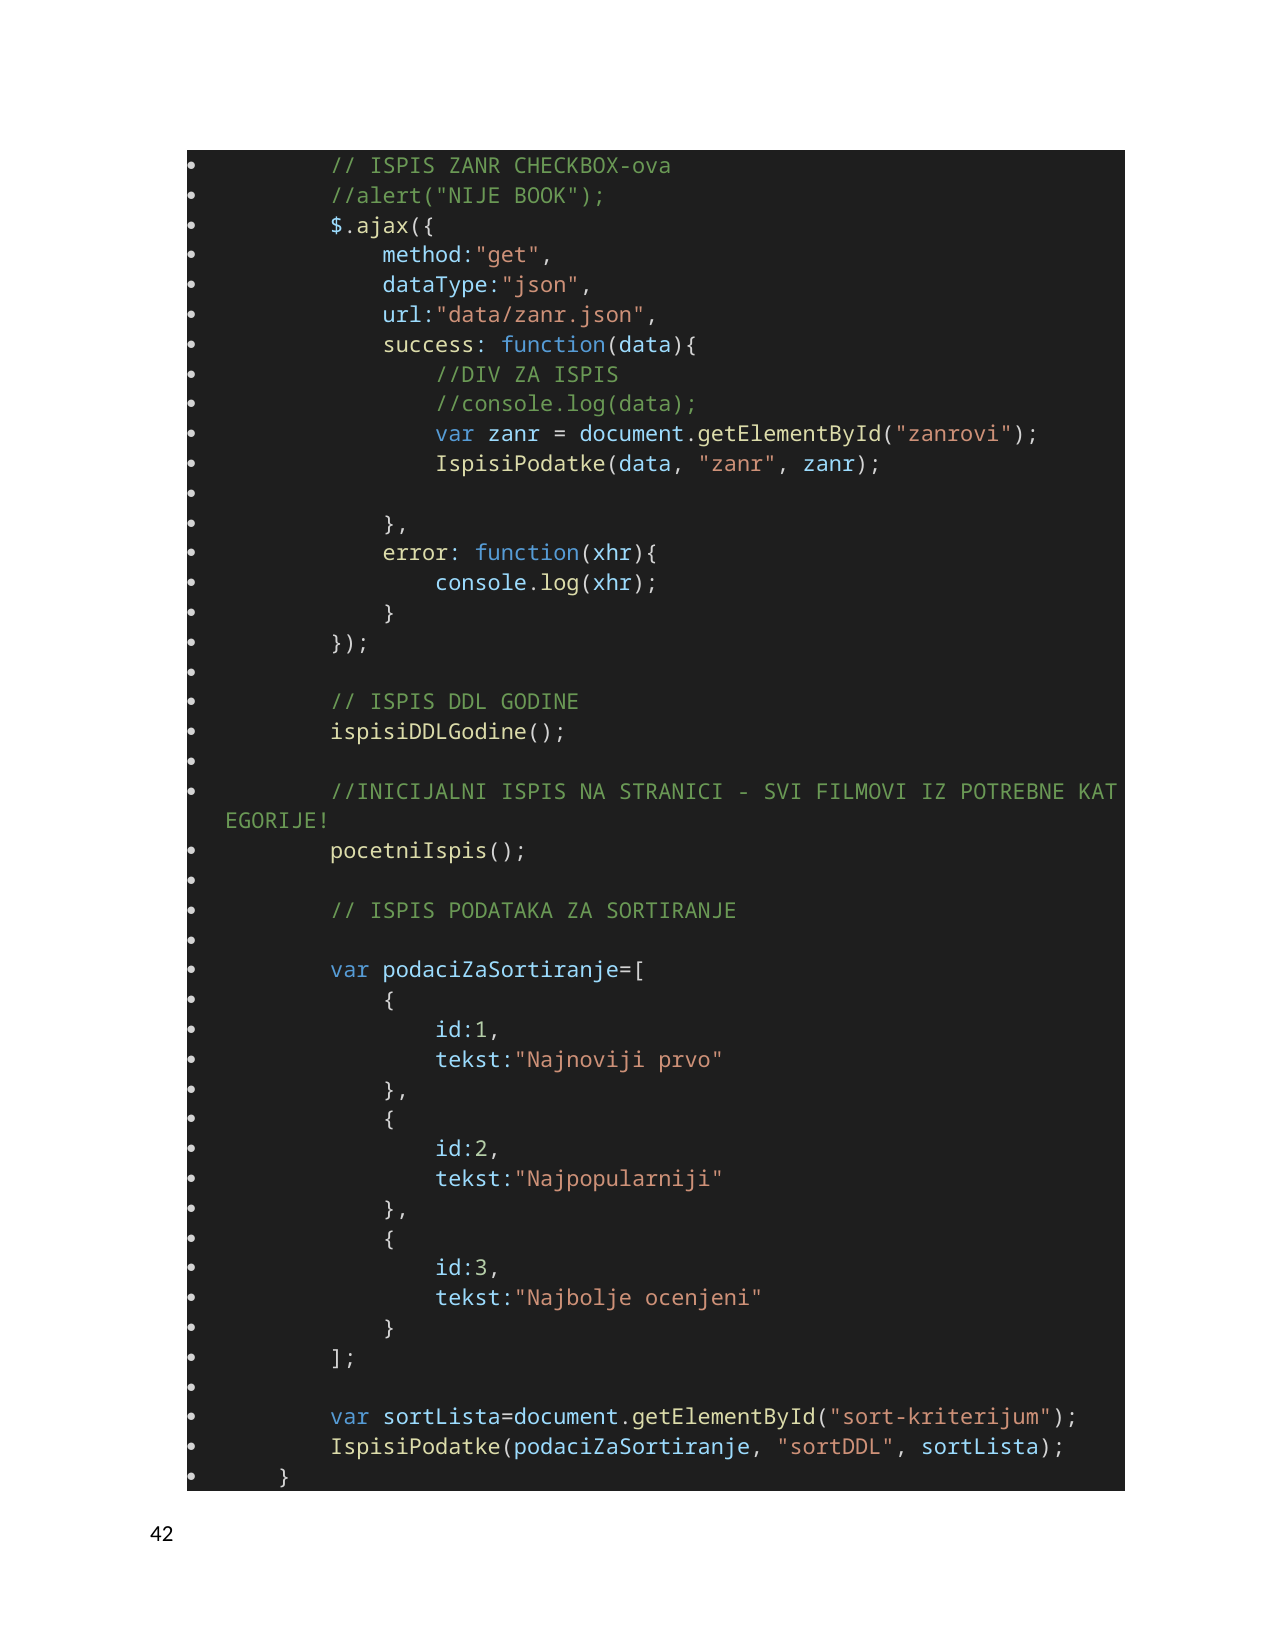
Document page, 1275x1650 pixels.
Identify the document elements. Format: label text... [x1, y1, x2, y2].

list pocetniIspis(); [187, 835, 1125, 865]
list }); [187, 627, 1125, 656]
list var sortLista=document.getElementById("sort-kriterijum"); [187, 1401, 1125, 1431]
list // ISPIS DDL GODINE [187, 686, 1125, 716]
list } [187, 1461, 1125, 1491]
list ]; [187, 1342, 1125, 1371]
list success: function(data){ [187, 329, 1125, 358]
list IspisiPodatke(podaciZaSortiranje, "sortDDL", sortLista); [187, 1431, 1125, 1461]
list // ISPIS ZANR CHECKBOX-ova [187, 150, 1125, 180]
list { [187, 1103, 1125, 1133]
list tekst:"Najbolje ocenjeni" [187, 1282, 1125, 1312]
list tekst:"Najnoviji prvo" [187, 1044, 1125, 1073]
list }, [187, 1193, 1125, 1222]
list id:1, [187, 1014, 1125, 1044]
list console.log(xhr); [187, 567, 1125, 597]
list $.ajax({ [187, 209, 1125, 239]
list //DIV ZA ISPIS [187, 358, 1125, 388]
list ispisiDDLGodine(); [187, 716, 1125, 746]
list }, [187, 1073, 1125, 1103]
list // ISPIS PODATAKA ZA SORTIRANJE [187, 895, 1125, 924]
list IspisiPodatke(data, "zanr", zanr); [187, 448, 1125, 478]
list id:3, [187, 1252, 1125, 1282]
list //console.log(data); [187, 388, 1125, 418]
list } [187, 1312, 1125, 1342]
list id:2, [187, 1133, 1125, 1163]
list //INICIJALNI ISPIS NA STRANICI - SVI FILMOVI IZ POTREBNE KATEGORIJE! [187, 776, 1125, 835]
list tekst:"Najpopularniji" [187, 1163, 1125, 1193]
list url:"data/zanr.json", [187, 299, 1125, 329]
list dataType:"json", [187, 269, 1125, 299]
list { [187, 984, 1125, 1014]
list } [187, 597, 1125, 627]
list }, [187, 507, 1125, 537]
list { [187, 1222, 1125, 1252]
list var podaciZaSortiranje=[ [187, 954, 1125, 984]
list var zanr = document.getElementById("zanrovi"); [187, 418, 1125, 448]
list //alert("NIJE BOOK"); [187, 180, 1125, 209]
list error: function(xhr){ [187, 537, 1125, 567]
list method:"get", [187, 239, 1125, 269]
